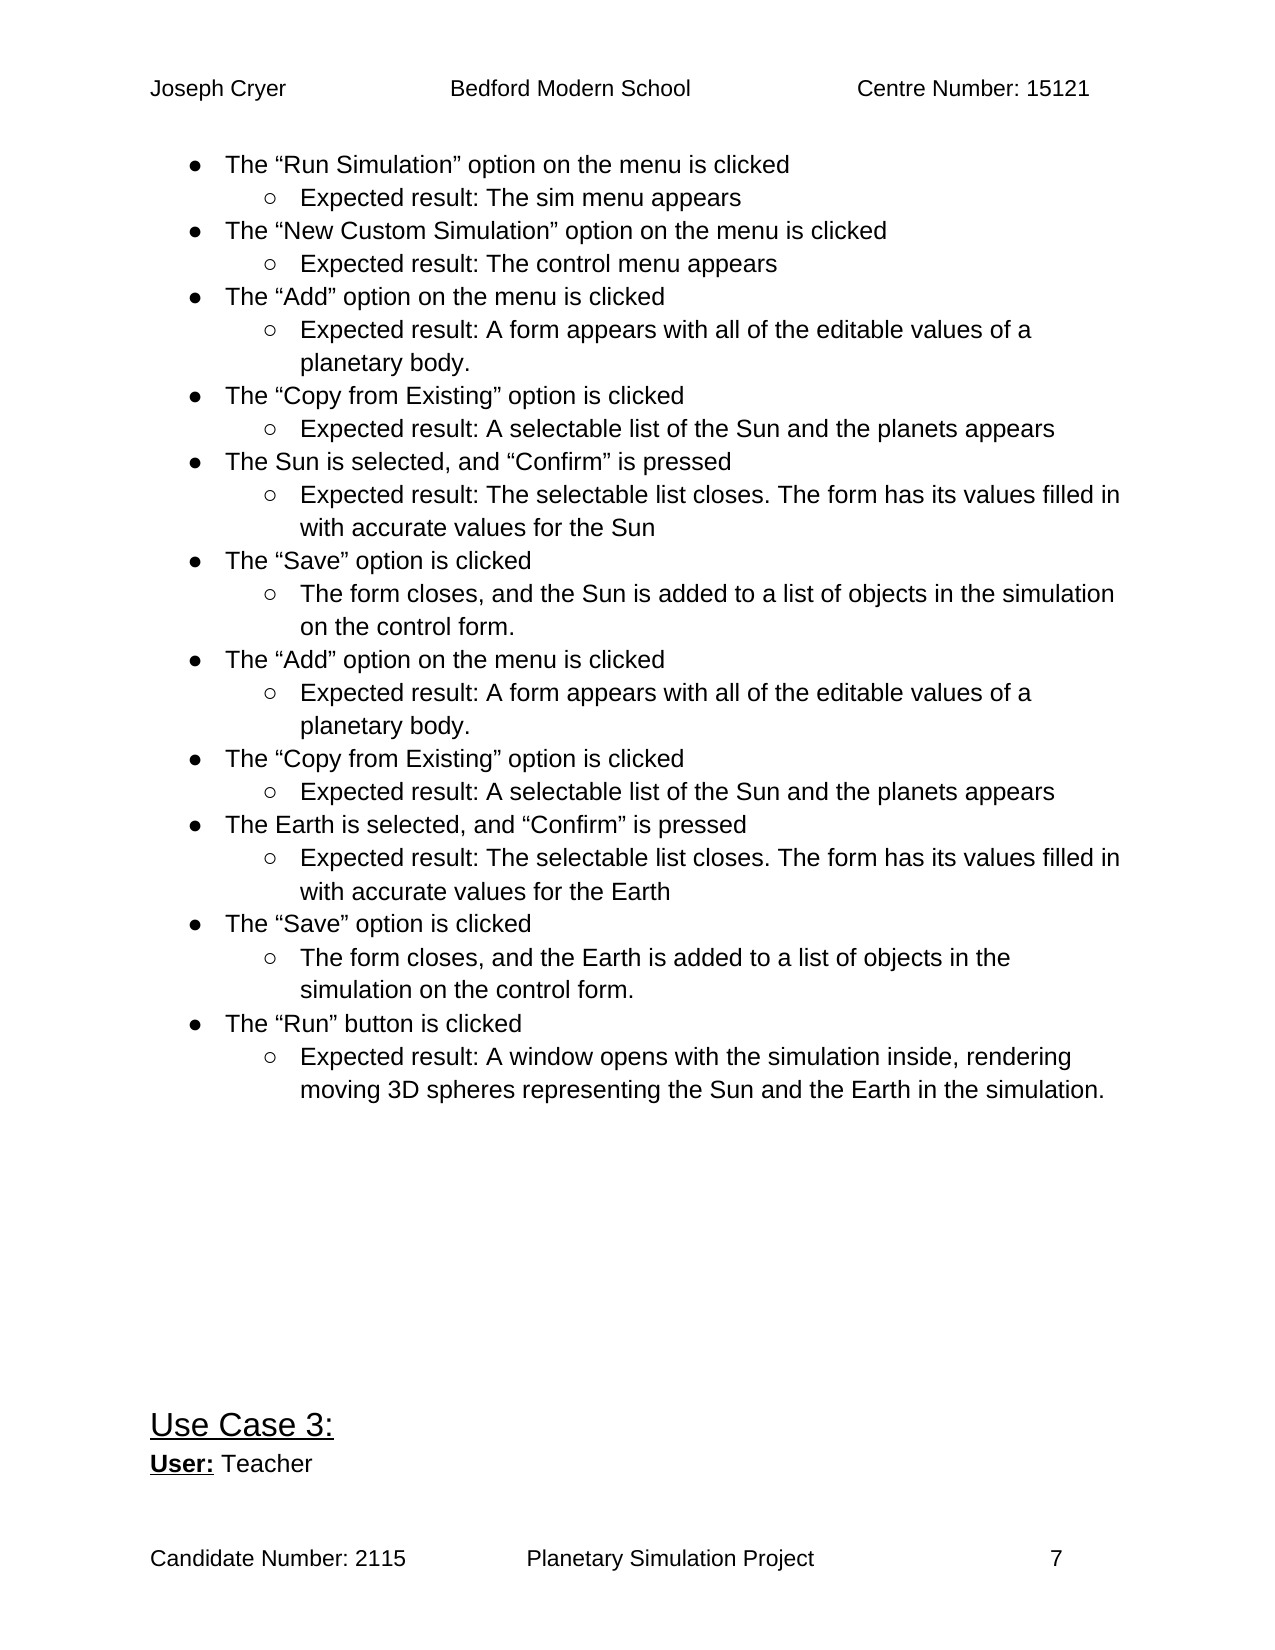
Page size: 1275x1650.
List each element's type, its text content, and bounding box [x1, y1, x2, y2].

list Expected result: A form appears with all of the editable values of a planetary body. [262, 678, 1125, 740]
list The Sun is selected, and “Confirm” is pressed [187, 447, 1125, 476]
list The “Copy from Existing” option is clicked [187, 744, 1125, 773]
list The “Run” button is clicked [187, 1008, 1125, 1037]
text User: Teacher [150, 1449, 1125, 1478]
list The “Save” option is clicked [187, 546, 1125, 575]
list The “Run Simulation” option on the menu is clicked [187, 150, 1125, 179]
list The “New Custom Simulation” option on the menu is clicked [187, 216, 1125, 245]
list The “Add” option on the menu is clicked [187, 282, 1125, 311]
list Expected result: A selectable list of the Sun and the planets appears [262, 414, 1125, 443]
list Expected result: A form appears with all of the editable values of a planetary body. [262, 315, 1125, 377]
list Expected result: The control menu appears [262, 249, 1125, 278]
list The form closes, and the Sun is added to a list of objects in the simulation on the control form. [262, 579, 1125, 641]
list The “Save” option is clicked [187, 909, 1125, 938]
list Expected result: The selectable list closes. The form has its values filled in with accurate values for the Sun [262, 480, 1125, 542]
list The Earth is selected, and “Confirm” is pressed [187, 810, 1125, 839]
list The form closes, and the Earth is added to a list of objects in the simulation on the control form. [262, 942, 1125, 1004]
text Use Case 3: [150, 1405, 1125, 1443]
list Expected result: The selectable list closes. The form has its values filled in with accurate values for the Earth [262, 843, 1125, 905]
list Expected result: A window opens with the simulation inside, rendering moving 3D spheres representing the Sun and the Earth in the simulation. [262, 1042, 1125, 1103]
list Expected result: The sim menu appears [262, 183, 1125, 212]
list Expected result: A selectable list of the Sun and the planets appears [262, 777, 1125, 806]
list The “Copy from Existing” option is clicked [187, 381, 1125, 410]
list The “Add” option on the menu is clicked [187, 645, 1125, 674]
